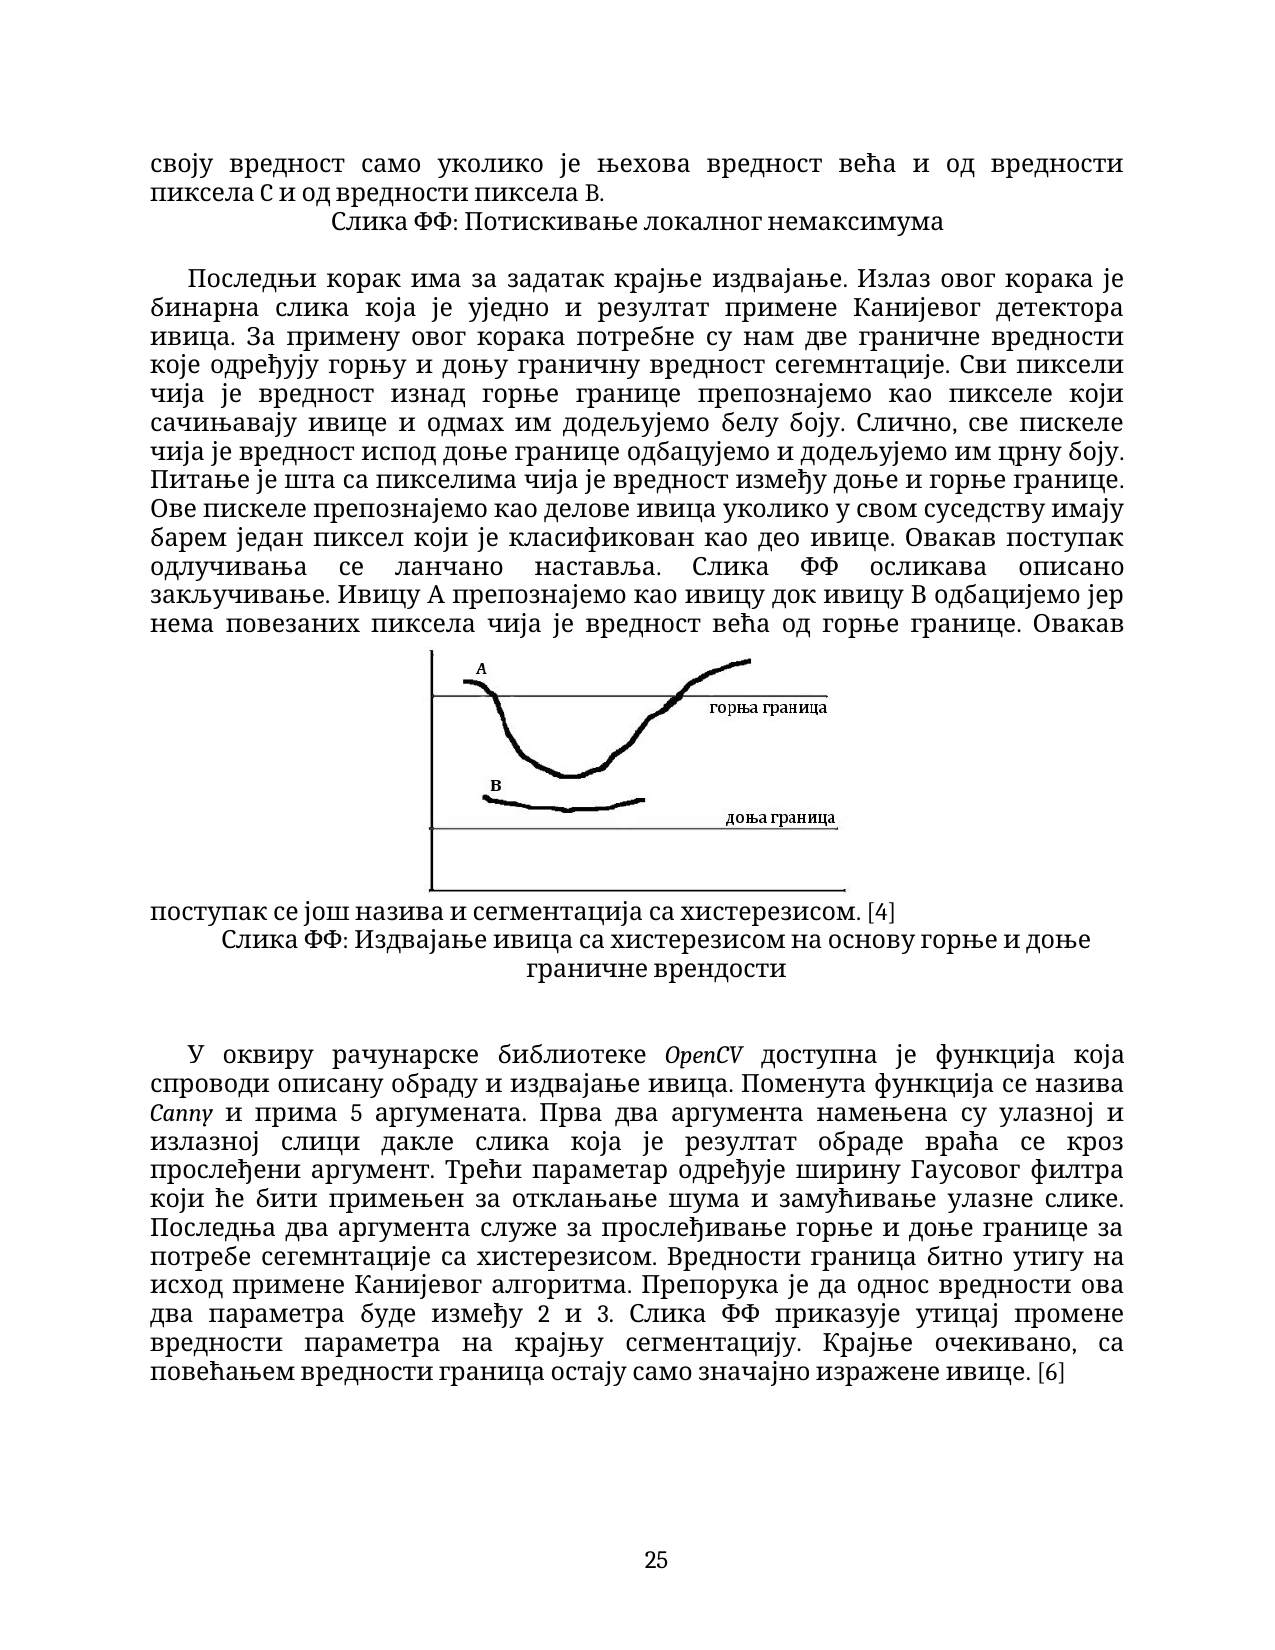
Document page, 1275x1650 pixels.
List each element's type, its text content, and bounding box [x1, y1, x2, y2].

text Последњи корак има за задатак крајње издвајање. Излаз овог корака је бинарна слика која је уједно и резултат примене Канијевог детектора ивица. За примену овог корака потребне су нам две граничне вредности које одређују горњу и доњу граничну вредност сегемнтације. Сви пиксели чија је вредност изнад горње границе препознајемо као пикселе који сачињавају ивице и одмах им додељујемо белу боју. Слично, све пискеле чија је вредност испод доње границе одбацујемо и додељујемо им црну боју. Питање је шта са пикселима чија је вредност између доње и горње границе. Ове пискеле препознајемо као делове ивица уколико у свом суседству имају барем један пиксел који је класификован као део ивице. Овакав поступак одлучивања се ланчано наставља. Слика ФФ осликава описано закључивање. Ивицу А препознајемо као ивицу док ивицу В одбацијемо јер нема повезаних пиксела чија је вредност већа од горње границе. Овакав поступак се још назива и сегментација са хистерезисом. [4] [150, 265, 1125, 926]
list Слика ФФ: Издвајање ивица са хистерезисом на основу горње и доње граничне врендости [187, 926, 1125, 984]
title Слика ФФ: Потискивање локалног немаксимума [150, 207, 1125, 236]
picture [423, 647, 852, 898]
text У оквиру рачунарске библиотеке OpenCV доступна је функција која спроводи описану обраду и издвајање ивица. Поменута функција се назива Canny и прима 5 аргумената. Прва два аргумента намењена су улазној и излазној слици дакле слика која је резултат обраде враћа се кроз прослеђени аргумент. Трећи параметар одређује ширину Гаусовог филтра који ће бити примењен за отклањање шума и замућивање улазне слике. Последња два аргумента служе за прослеђивање горње и доње границе за потребе сегемнтације са хистерезисом. Вредности граница битно утигу на исход примене Канијевог алгоритма. Препорука је да однос вредности ова два параметра буде између 2 и 3. Слика ФФ приказује утицај промене вредности параметра на крајњу сегментацију. Крајње очекивано, са повећањем вредности граница остају само значајно изражене ивице. [6] [150, 1041, 1125, 1386]
